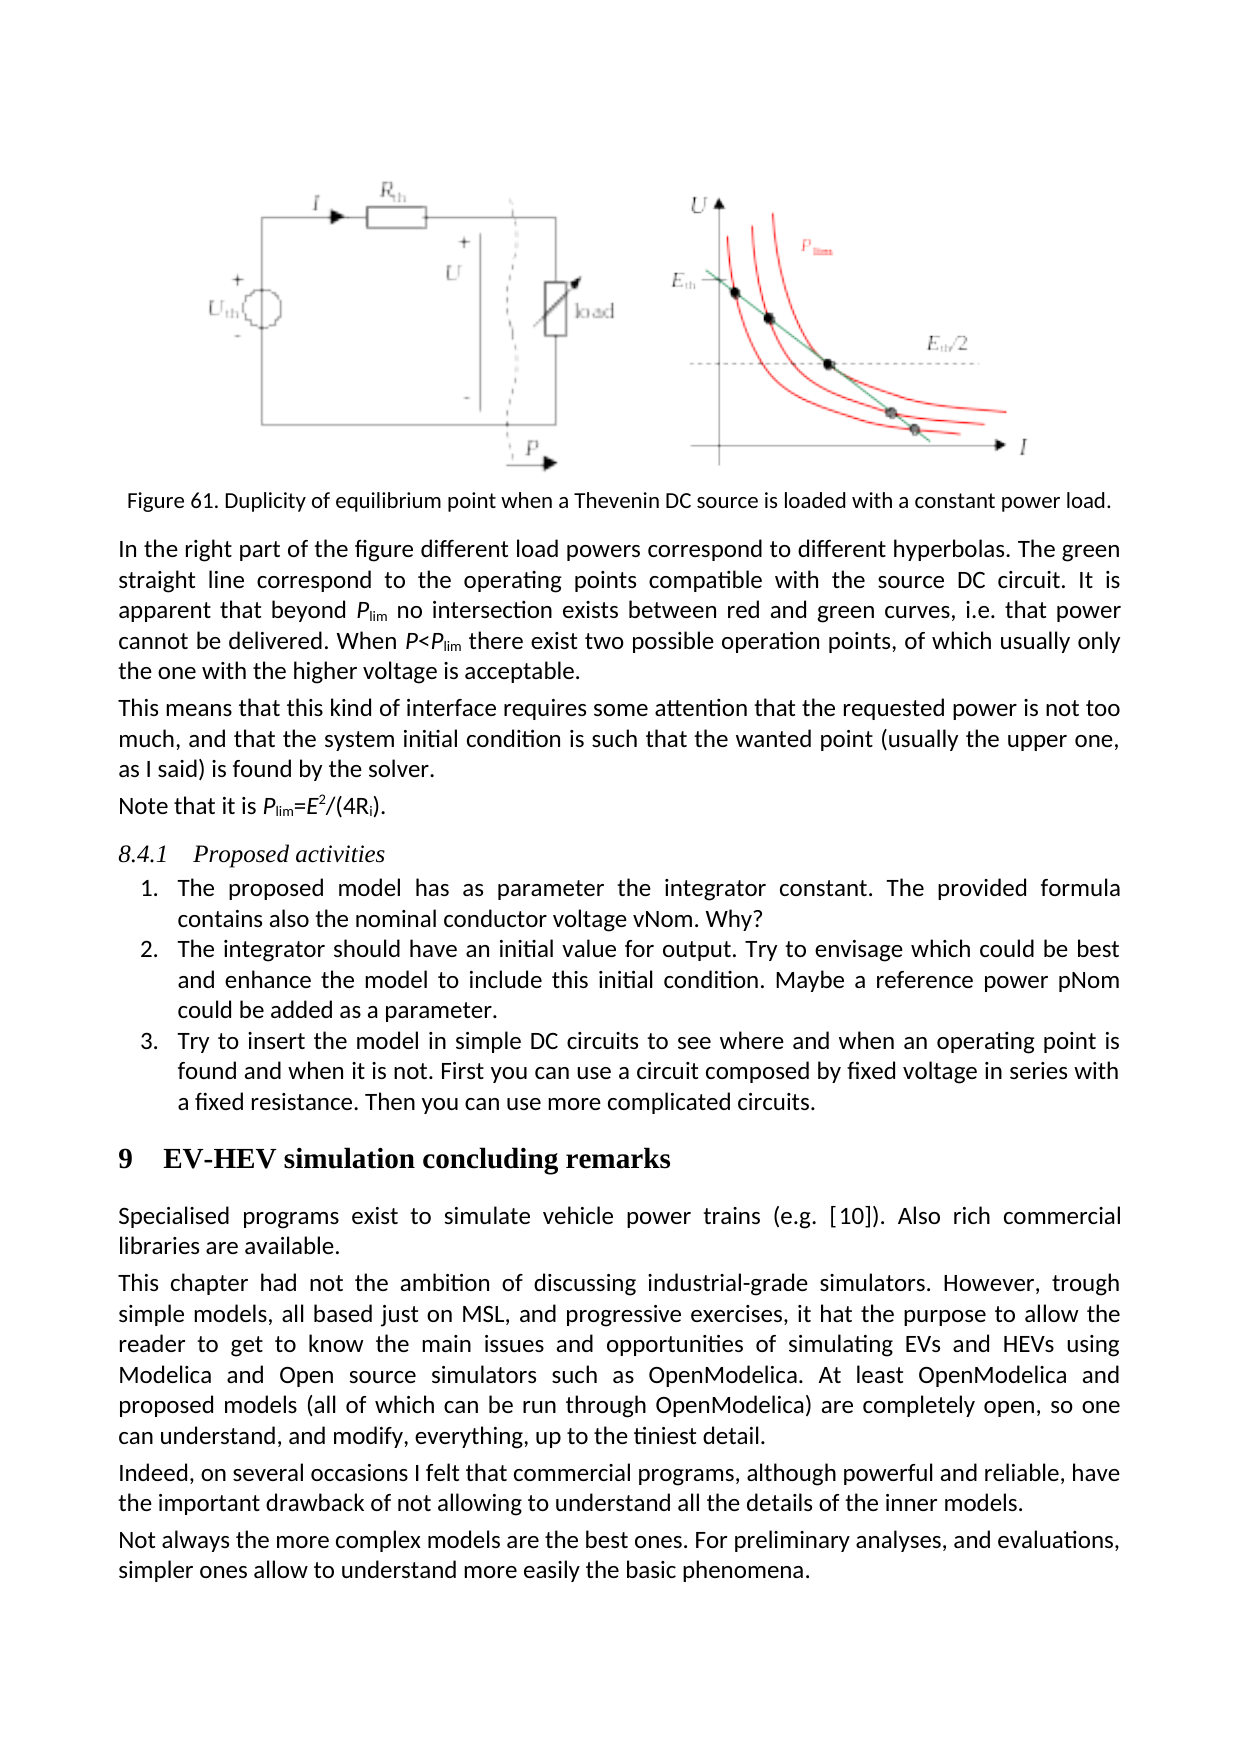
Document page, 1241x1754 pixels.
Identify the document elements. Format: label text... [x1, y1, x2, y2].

text Specialised programs exist to simulate vehicle power trains (e.g. [10]). Also rich commercial libraries are available. [118, 1200, 1122, 1261]
list The integrator should have an initial value for output. Try to envisage which could be best and enhance the model to include this initial condition. Maybe a reference power pNom could be added as a parameter. [140, 933, 1122, 1025]
text Figure 61. Duplicity of equilibrium point when a Thevenin DC source is loaded with a constant power load. [118, 487, 1122, 515]
list The proposed model has as parameter the integrator constant. The provided formula contains also the nominal conductor voltage vNom. Why? [140, 872, 1122, 933]
text Note that it is Plim=E2/(4Ri). [118, 790, 1122, 821]
subtitle Proposed activities [118, 839, 1122, 868]
text In the right part of the figure different load powers correspond to different hyperbolas. The green straight line correspond to the operating points compatible with the source DC circuit. It is apparent that beyond Plim no intersection exists between red and green curves, i.e. that power cannot be delivered. When P<Plim there exist two possible operation points, of which usually only the one with the higher voltage is acceptable. [118, 533, 1122, 686]
subtitle EV-HEV simulation concluding remarks [118, 1141, 1122, 1175]
text This means that this kind of interface requires some attention that the requested power is not too much, and that the system initial condition is such that the wanted point (usually the upper one, as I said) is found by the solver. [118, 692, 1122, 784]
text Not always the more complex models are the best ones. For preliminary analyses, and evaluations, simpler ones allow to understand more easily the basic phenomena. [118, 1524, 1122, 1585]
text This chapter had not the ambition of discussing industrial-grade simulators. However, trough simple models, all based just on MSL, and progressive exercises, it hat the purpose to allow the reader to get to know the main issues and opportunities of simulating EVs and HEVs using Modelica and Open source simulators such as OpenModelica. At least OpenModelica and proposed models (all of which can be run through OpenModelica) are completely open, so one can understand, and modify, everything, up to the tiniest detail. [118, 1267, 1122, 1450]
text Indeed, on several occasions I felt that commercial programs, although powerful and reliable, have the important drawback of not allowing to understand all the details of the inner models. [118, 1457, 1122, 1518]
list Try to insert the model in simple DC circuits to see where and when an operating point is found and when it is not. First you can use a circuit composed by fixed voltage in series with a fixed resistance. Then you can use more complicated circuits. [140, 1025, 1122, 1116]
